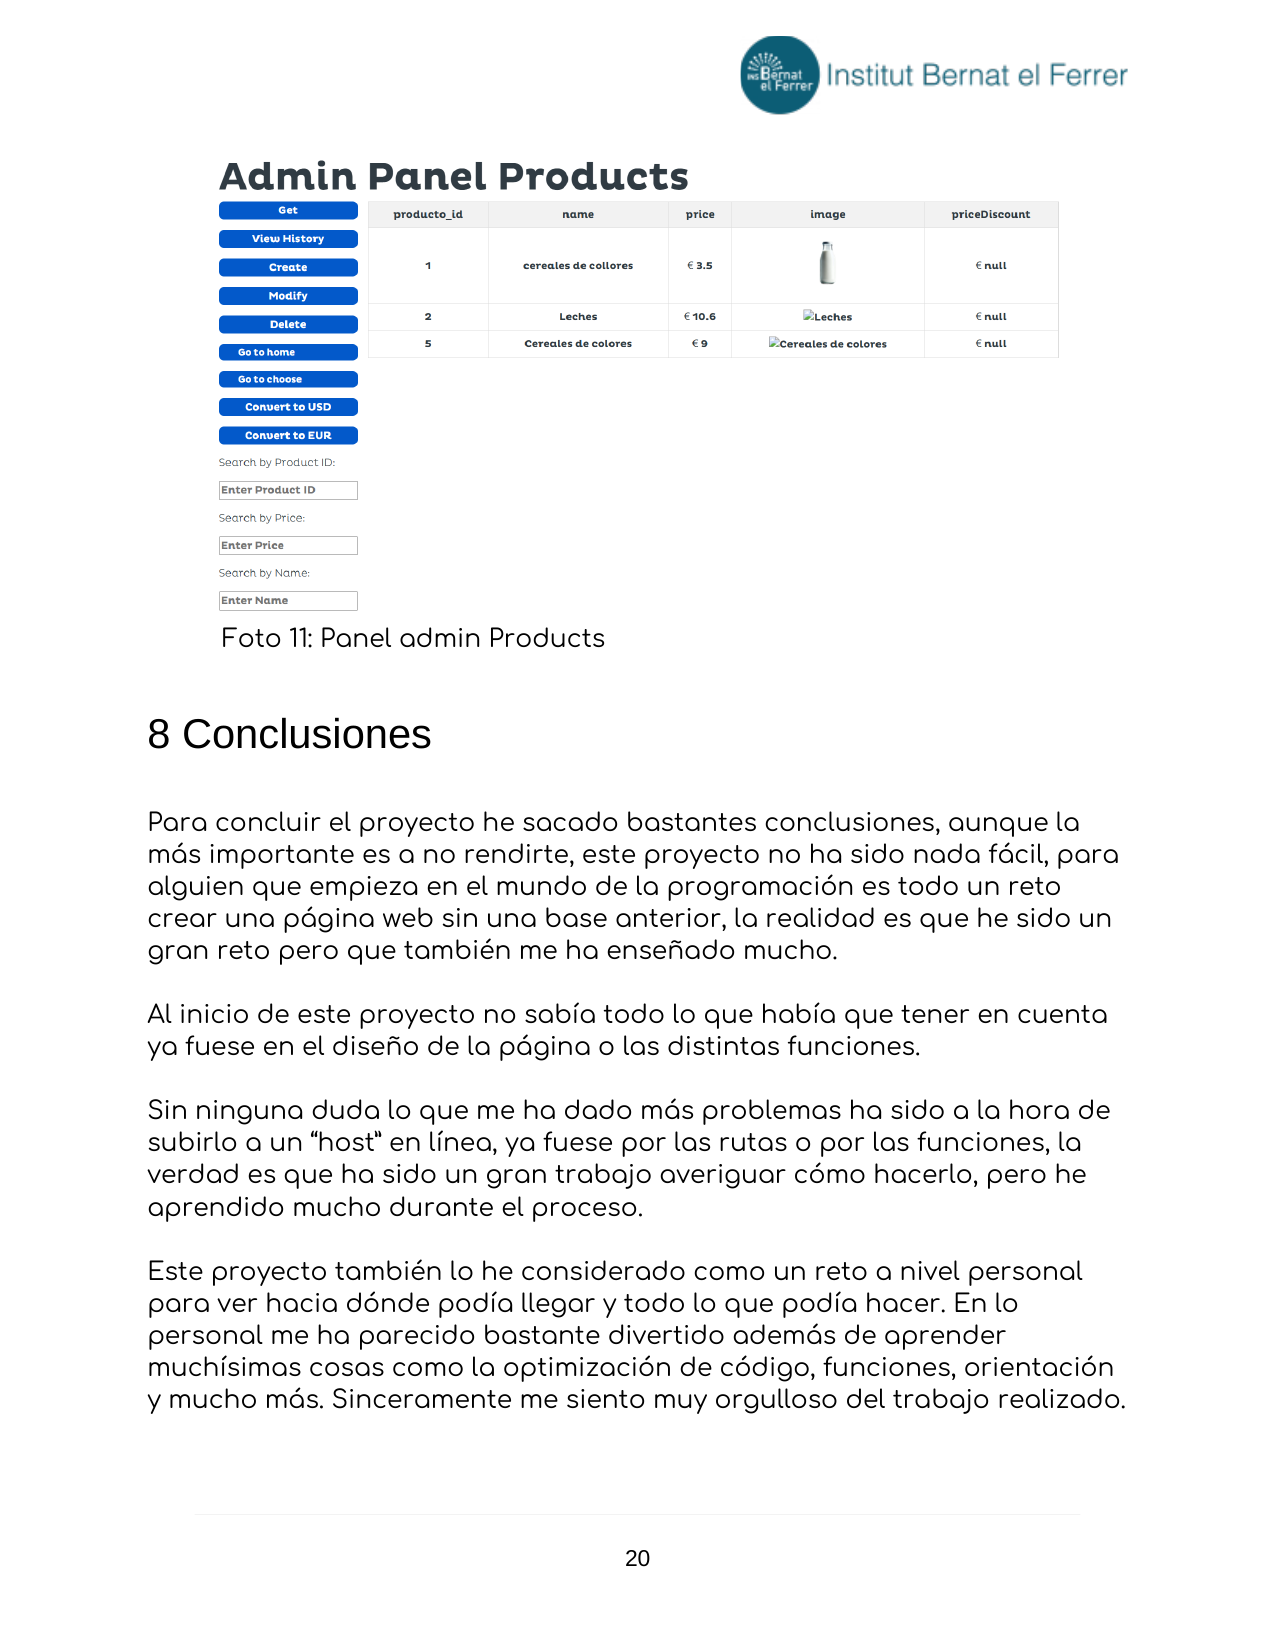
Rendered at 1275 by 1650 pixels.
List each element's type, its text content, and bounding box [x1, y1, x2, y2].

subtitle 8 Conclusiones [147, 709, 1128, 757]
text Foto 11: Panel admin Products [147, 626, 1128, 654]
text Para concluir el proyecto he sacado bastantes conclusiones, aunque la más importante es a no rendirte, este proyecto no ha sido nada fácil, para alguien que empieza en el mundo de la programación es todo un reto crear una página web sin una base anterior, la realidad es que he sido un gran reto pero que también me ha enseñado mucho. [147, 809, 1128, 965]
text Este proyecto también lo he considerado como un reto a nivel personal para ver hacia dónde podía llegar y todo lo que podía hacer. En lo personal me ha parecido bastante divertido además de aprender muchísimas cosas como la optimización de código, funciones, orientación y mucho más. Sinceramente me siento muy orgulloso del trabajo realizado. [147, 1258, 1128, 1414]
text Sin ninguna duda lo que me ha dado más problemas ha sido a la hora de subirlo a un “host” en línea, ya fuese por las rutas o por las funciones, la verdad es que ha sido un gran trabajo averiguar cómo hacerlo, pero he aprendido mucho durante el proceso. [147, 1098, 1128, 1222]
picture [147, 147, 1128, 613]
text Al inicio de este proyecto no sabía todo lo que había que tener en cuenta ya fuese en el diseño de la página o las distintas funciones. [147, 1001, 1128, 1061]
picture [740, 36, 1128, 116]
